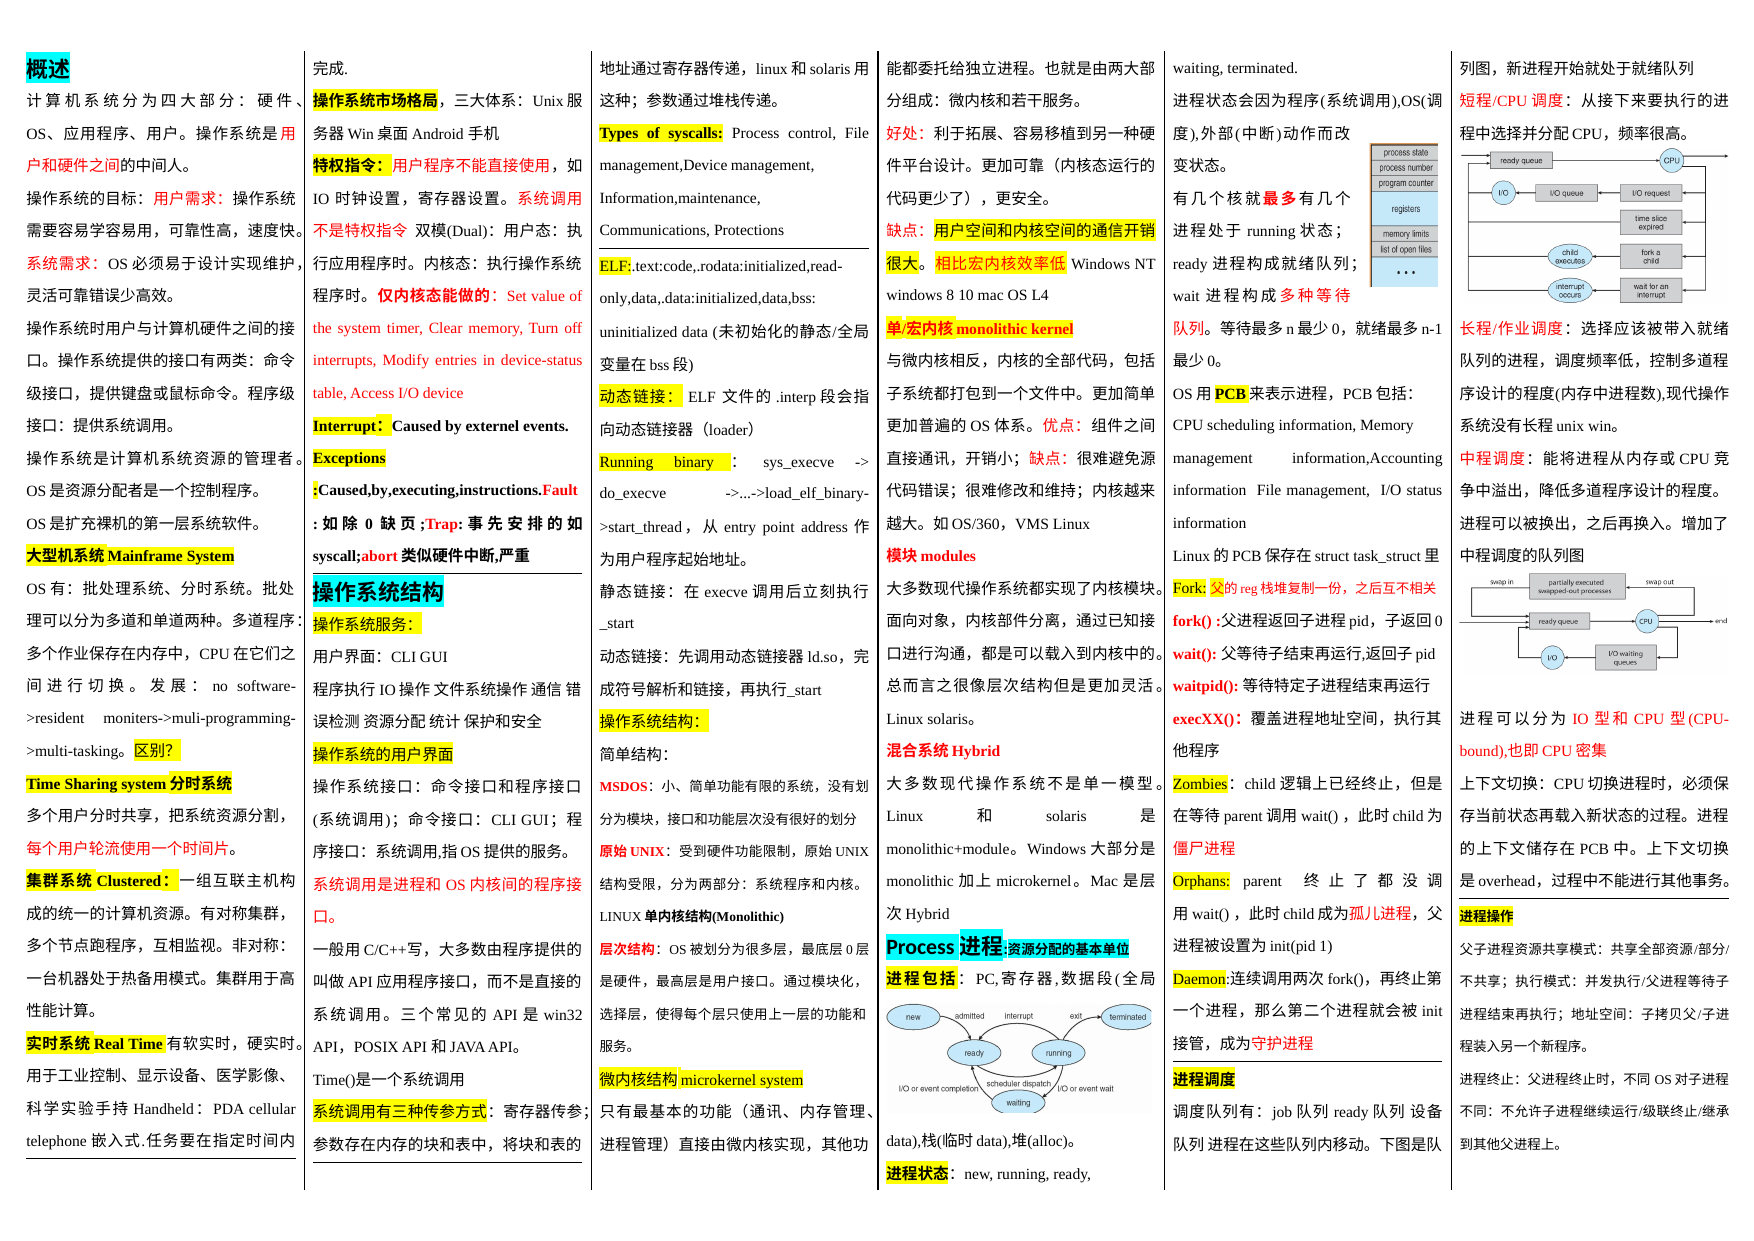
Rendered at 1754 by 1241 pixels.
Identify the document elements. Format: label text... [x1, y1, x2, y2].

text 特权指令：用户程序不能直接使用，如IO 时钟设置，寄存器设置。系统调用不是特权指令 双模(Dual)：用户态：执行应用程序时。内核态：执行操作系统程序时。仅内核态能做的：Set value of the system timer, Clear memory, Turn off interrupts, Modify entries in device-status table, Access I/O device [313, 149, 582, 409]
text 操作系统结构： [599, 704, 869, 737]
text 计算机系统分为四大部分：硬件、OS、应用程序、用户。操作系统是用户和硬件之间的中间人。 [26, 84, 296, 181]
text 操作系统的用户界面 [313, 737, 582, 769]
picture [1369, 142, 1438, 287]
text 操作系统接口：命令接口和程序接口(系统调用)；命令接口：CLI GUI；程序接口：系统调用,指OS提供的服务。 [313, 769, 582, 867]
text Interrupt：Caused by externel events. [313, 409, 582, 441]
text 缺点：用户空间和内核空间的通信开销很大。相比宏内核效率低 Windows NT windows 8 10 mac OS L4 [886, 214, 1156, 311]
text Time Sharing system分时系统 [26, 766, 296, 799]
text 进程状态：new, running, ready, [886, 1156, 1156, 1189]
text 原始UNIX：受到硬件功能限制，原始UNIX结构受限，分为两部分：系统程序和内核。 LINUX单内核结构(Monolithic) [599, 834, 869, 932]
text 调度队列有：job队列 ready队列 设备队列 进程在这些队列内移动。下图是队列图，新进程开始就处于就绪队列 [1173, 1094, 1442, 1159]
text 短程/CPU调度：从接下来要执行的进程中选择并分配CPU，频率很高。 [1459, 84, 1729, 148]
text 父子进程资源共享模式：共享全部资源/部分/不共享；执行模式：并发执行/父进程等待子进程结束再执行；地址空间：子拷贝父/子进程装入另一个新程序。 [1459, 932, 1729, 1062]
text 一般用C/C++写，大多数由程序提供的叫做API应用程序接口，而不是直接的系统调用。三个常见的API是win32 API，POSIX API 和JAVA API。 [313, 932, 582, 1062]
text Running binary：sys_execve -> do_execve ->...->load_elf_binary->start_thread，从entry point address作为用户程序起始地址。 [599, 444, 869, 574]
text 只有最基本的功能（通讯、内存管理、进程管理）直接由微内核实现，其他功能都委托给独立进程。也就是由两大部分组成：微内核和若干服务。 [886, 51, 1156, 116]
text 操作系统的目标：用户需求：操作系统需要容易学容易用，可靠性高，速度快。系统需求：OS必须易于设计实现维护，灵活可靠错误少高效。 [26, 181, 296, 311]
text 简单结构： [599, 737, 869, 769]
text OS是扩充裸机的第一层系统软件。 [26, 506, 296, 539]
text 模块modules [886, 539, 1156, 571]
text Orphans: parent 终止了都没调用 wait() ，此时child成为孤儿进程，父进程被设置为init(pid 1) [1173, 864, 1442, 961]
text 操作系统结构 [313, 574, 582, 607]
text management information,Accounting information File management, I/O status information [1173, 441, 1442, 539]
text OS有：批处理系统、分时系统。批处理可以分为多道和单道两种。多道程序：多个作业保存在内存中，CPU在它们之间进行切换。发展：no software->resident moniters->muli-programming->multi-tasking。区别？ [26, 571, 296, 766]
text 系统调用是进程和OS内核间的程序接口。 [313, 867, 582, 932]
text Exceptions:Caused,by,executing,instructions.Fault:如除0缺页;Trap:事先安排的如syscall;abort类似硬件中断,严重 [313, 441, 582, 573]
text 操作系统市场格局，三大体系：Unix服务器 Win桌面 Android 手机 [313, 84, 582, 149]
text Types of syscalls: Process control, File management,Device management, Information,maintenance, Communications, Protections [599, 116, 869, 248]
text 动态链接：先调用动态链接器ld.so，完成符号解析和链接，再执行_start [599, 639, 869, 704]
text 操作系统是计算机系统资源的管理者。OS是资源分配者是一个控制程序。 [26, 441, 296, 506]
text 程序执行 IO操作 文件系统操作 通信 错误检测 资源分配 统计 保护和安全 [313, 672, 582, 737]
text fork() :父进程返回子进程pid，子返回0 [1173, 604, 1442, 636]
text 好处：利于拓展、容易移植到另一种硬件平台设计。更加可靠（内核态运行的代码更少了），更安全。 [886, 116, 1156, 214]
text 集群系统Clustered：一组互联主机构成的统一的计算机资源。有对称集群，多个节点跑程序，互相监视。非对称：一台机器处于热备用模式。集群用于高性能计算。 [26, 864, 296, 1026]
text 静态链接：在execve调用后立刻执行_start [599, 574, 869, 639]
text wait(): 父等待子结束再运行,返回子pid [1173, 636, 1442, 669]
text 用户界面：CLI GUI [313, 639, 582, 672]
text execXX()：覆盖进程地址空间，执行其他程序 [1173, 701, 1442, 766]
text 混合系统Hybrid [886, 734, 1156, 766]
text 长程/作业调度：选择应该被带入就绪队列的进程，调度频率低，控制多道程序设计的程度(内存中进程数),现代操作系统没有长程unix win。 [1459, 311, 1729, 441]
text 微内核结构microkernel system [599, 1062, 869, 1094]
picture [1459, 148, 1729, 305]
text Linux的PCB保存在struct task_struct里 [1173, 539, 1442, 571]
text 动态链接： ELF 文件的 .interp 段会指向动态链接器（loader） [599, 379, 869, 444]
text MSDOS：小、简单功能有限的系统，没有划分为模块，接口和功能层次没有很好的划分 [599, 769, 869, 834]
text Daemon:连续调用两次fork()，再终止第一个进程，那么第二个进程就会被init接管，成为守护进程 [1173, 961, 1442, 1061]
text 大型机系统Mainframe System [26, 539, 296, 571]
text 只有最基本的功能（通讯、内存管理、进程管理）直接由微内核实现，其他功能都委托给独立进程。也就是由两大部分组成：微内核和若干服务。 [599, 1094, 869, 1159]
text waiting, terminated. [1173, 51, 1442, 84]
text 概述 [26, 51, 296, 84]
text 实时系统Real Time有软实时，硬实时。用于工业控制、显示设备、医学影像、科学实验手持Handheld：PDA cellular telephone嵌入式.任务要在指定时间内完成. [26, 1026, 296, 1158]
picture [885, 1003, 1152, 1113]
text 多个用户分时共享，把系统资源分割，每个用户轮流使用一个时间片。 [26, 799, 296, 864]
text 进程终止：父进程终止时，不同OS对子进程不同：不允许子进程继续运行/级联终止/继承到其他父进程上。 [1459, 1062, 1729, 1159]
text 调度队列有：job队列 ready队列 设备队列 进程在这些队列内移动。下图是队列图，新进程开始就处于就绪队列 [1459, 51, 1729, 84]
text waitpid(): 等待特定子进程结束再运行 [1173, 669, 1442, 701]
text ELF:.text:code,.rodata:initialized,read-only,data,.data:initialized,data,bss: uninitialized data (未初始化的静态/全局变量在bss段) [599, 249, 869, 379]
text Zombies：child逻辑上已经终止，但是在等待 parent调用 wait() ，此时child为僵尸进程 [1173, 766, 1442, 864]
text 层次结构：OS被划分为很多层，最底层0层是硬件，最高层是用户接口。通过模块化，选择层，使得每个层只使用上一层的功能和服务。 [599, 932, 869, 1062]
text Time()是一个系统调用 [313, 1062, 582, 1094]
text Fork: 父的reg栈堆复制一份，之后互不相关 [1173, 571, 1442, 604]
text 大多数现代操作系统都实现了内核模块。面向对象，内核部件分离，通过已知接口进行沟通，都是可以载入到内核中的。总而言之很像层次结构但是更加灵活。Linux solaris。 [886, 571, 1156, 734]
text CPU scheduling information, Memory [1173, 409, 1442, 441]
picture [1459, 571, 1729, 675]
text 进程状态会因为程序(系统调用),OS(调度),外部(中断)动作而改变状态。 [1173, 84, 1442, 181]
text Process 进程:资源分配的基本单位 [1003, 929, 1156, 961]
text 进程操作 [1459, 899, 1729, 932]
text 有几个核就最多有几个进程处于 running 状态；ready进程构成就绪队列；wait进程构成多种等待队列。等待最多n最少0，就绪最多n-1最少0。 [1173, 181, 1442, 376]
text 单/宏内核monolithic kernel [886, 311, 1156, 344]
text 系统调用有三种传参方式：寄存器传参；参数存在内存的块和表中，将块和表的地址通过寄存器传递，linux和solaris用这种；参数通过堆栈传递。 [599, 51, 869, 116]
text 中程调度：能将进程从内存或CPU竞争中溢出，降低多道程序设计的程度。进程可以被换出，之后再换入。增加了中程调度的队列图 [1459, 441, 1729, 571]
text 与微内核相反，内核的全部代码，包括子系统都打包到一个文件中。更加简单更加普遍的OS体系。优点：组件之间直接通讯，开销小；缺点：很难避免源代码错误；很难修改和维持；内核越来越大。如OS/360，VMS Linux [886, 344, 1156, 539]
text 上下文切换：CPU切换进程时，必须保存当前状态再载入新状态的过程。进程的上下文储存在PCB中。上下文切换是overhead，过程中不能进行其他事务。 [1459, 766, 1729, 898]
text 进程可以分为IO型和CPU型(CPU-bound),也即CPU密集 [1459, 701, 1729, 766]
text 操作系统时用户与计算机硬件之间的接口。操作系统提供的接口有两类：命令级接口，提供键盘或鼠标命令。程序级接口：提供系统调用。 [26, 311, 296, 441]
text Process 进程:资源分配的基本单位 [886, 929, 960, 961]
text 操作系统服务： [313, 607, 582, 639]
text 进程调度 [1173, 1062, 1442, 1094]
text 实时系统Real Time有软实时，硬实时。用于工业控制、显示设备、医学影像、科学实验手持Handheld：PDA cellular telephone嵌入式.任务要在指定时间内完成. [313, 51, 582, 84]
text 系统调用有三种传参方式：寄存器传参；参数存在内存的块和表中，将块和表的地址通过寄存器传递，linux和solaris用这种；参数通过堆栈传递。 [313, 1094, 582, 1162]
text OS用PCB来表示进程，PCB包括： [1173, 376, 1442, 409]
text 大多数现代操作系统不是单一模型。Linux和solaris是monolithic+module。Windows大部分是monolithic加上microkernel。Mac是层次 Hybrid [886, 766, 1156, 929]
